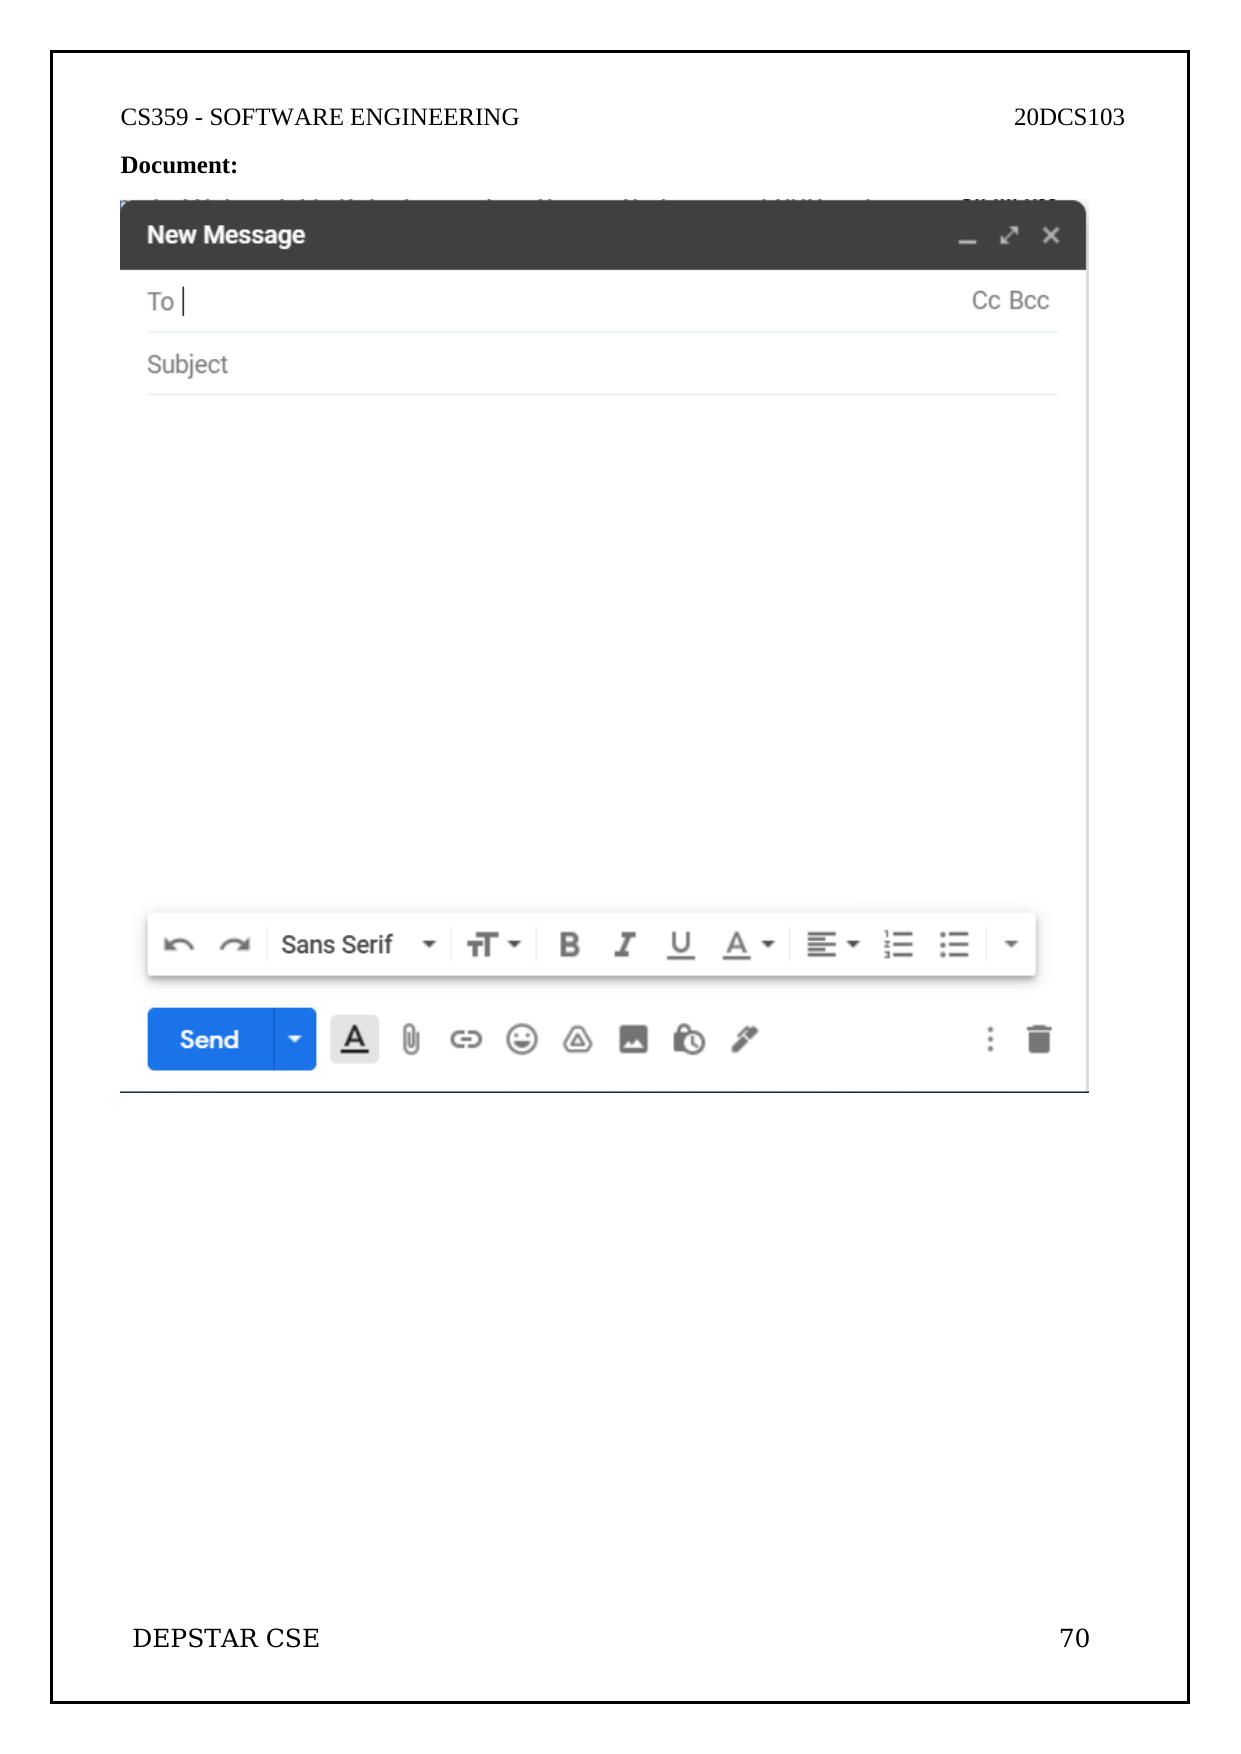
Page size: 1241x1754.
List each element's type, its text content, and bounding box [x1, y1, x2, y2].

picture [120, 199, 1089, 1093]
text Document: [120, 150, 1106, 179]
